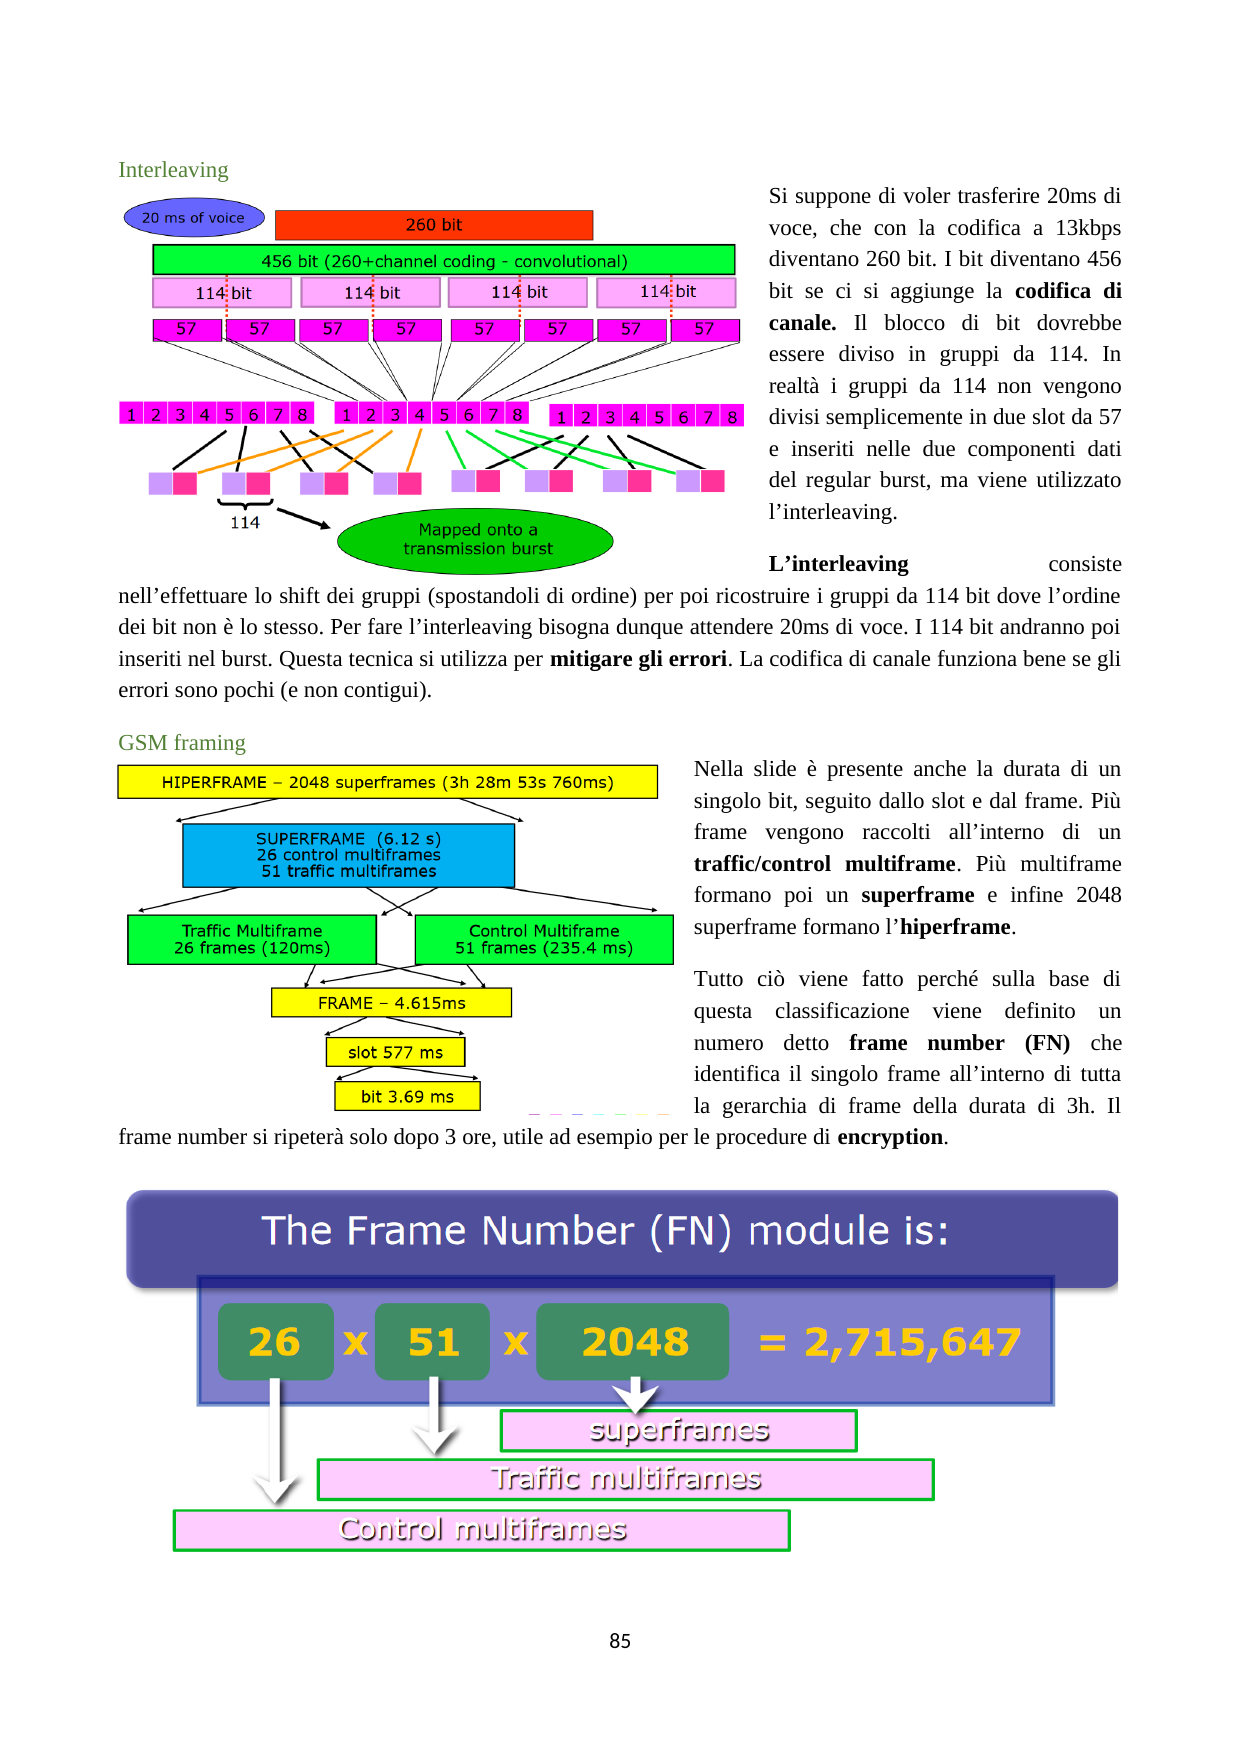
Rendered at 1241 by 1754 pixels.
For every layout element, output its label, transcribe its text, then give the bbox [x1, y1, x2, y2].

subtitle GSM framing [118, 729, 1122, 755]
subtitle Interleaving [118, 156, 1122, 182]
picture [114, 761, 675, 1115]
text Tutto ciò viene fatto perché sulla base di questa classificazione viene definito un numero detto frame number (FN) che identifica il singolo frame all’interno di tutta la gerarchia di frame della durata di 3h. Il frame number si ripeterà solo dopo 3 ore, utile ad esempio per le procedure di encryption. [118, 966, 1122, 1150]
picture [118, 191, 750, 579]
text Nella slide è presente anche la durata di un singolo bit, seguito dallo slot e dal frame. Più frame vengono raccolti all’interno di un traffic/control multiframe. Più multiframe formano poi un superframe e infine 2048 superframe formano l’hiperframe. [118, 755, 1122, 939]
text L’interleaving consiste nell’effettuare lo shift dei gruppi (spostandoli di ordine) per poi ricostruire i gruppi da 114 bit dove l’ordine dei bit non è lo stesso. Per fare l’interleaving bisogna dunque attendere 20ms di voce. I 114 bit andranno poi inseriti nel burst. Questa tecnica si utilizza per mitigare gli errori. La codifica di canale funziona bene se gli errori sono pochi (e non contigui). [118, 550, 1122, 703]
picture [118, 1175, 1119, 1562]
